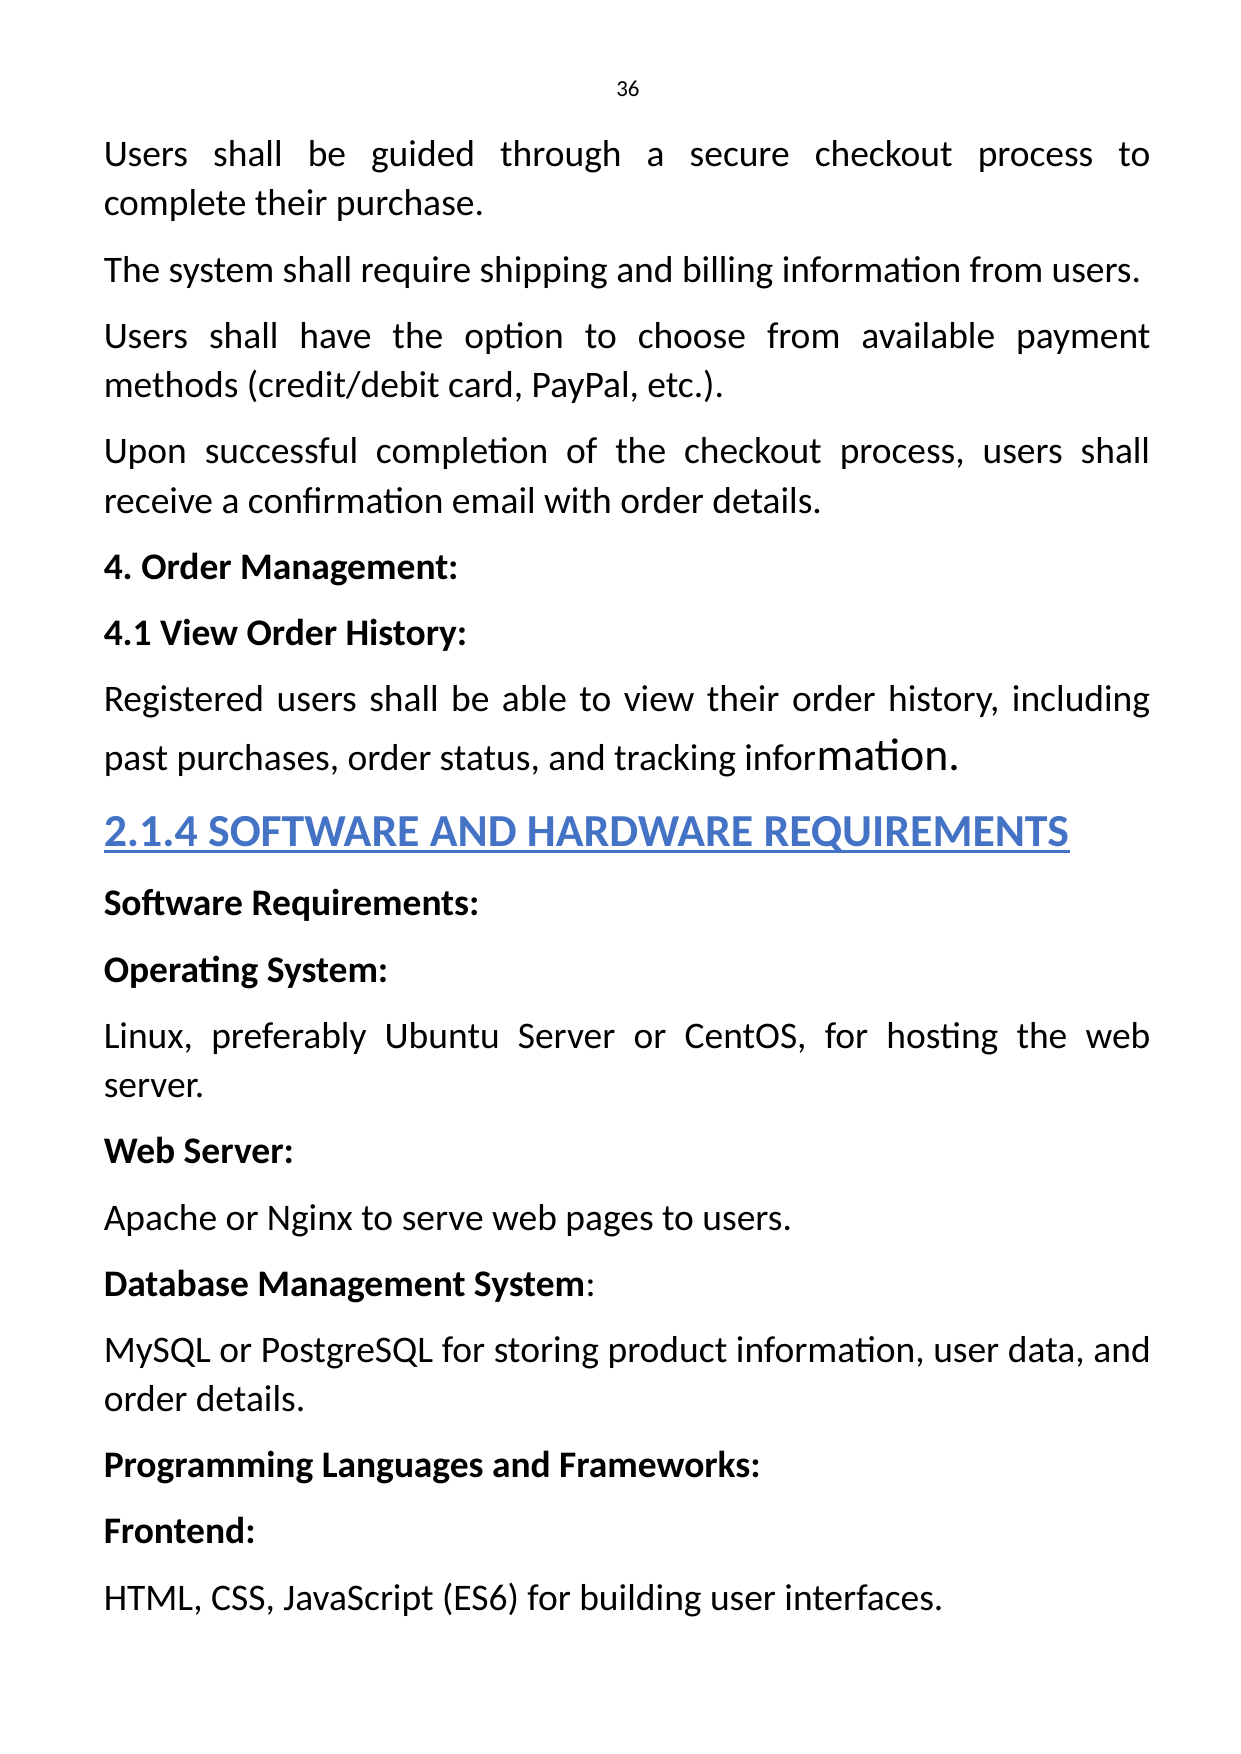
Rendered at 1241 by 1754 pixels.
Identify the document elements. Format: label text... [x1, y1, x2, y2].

text Registered users shall be able to view their order history, including past purchases, order status, and tracking information. [103, 675, 1152, 781]
text Database Management System: [103, 1259, 1152, 1305]
text 2.1.4 SOFTWARE AND HARDWARE REQUIREMENTS [103, 802, 1152, 858]
text Users shall have the option to choose from available payment methods (credit/debit card, PayPal, etc.). [103, 312, 1152, 407]
text Web Server: [103, 1127, 1152, 1173]
text MySQL or PostgreSQL for storing product information, user data, and order details. [103, 1326, 1152, 1421]
text Frontend: [103, 1507, 1152, 1553]
text Linux, preferably Ubuntu Server or CentOS, for hosting the web server. [103, 1012, 1152, 1107]
text Users shall be guided through a secure checkout process to complete their purchase. [103, 130, 1152, 225]
text 4. Order Management: [103, 543, 1152, 589]
text The system shall require shipping and billing information from users. [103, 246, 1152, 291]
text Operating System: [103, 946, 1152, 991]
text HTML, CSS, JavaScript (ES6) for building user interfaces. [103, 1574, 1152, 1619]
text Upon successful completion of the checkout process, users shall receive a confirmation email with order details. [103, 427, 1152, 523]
text Programming Languages and Frameworks: [103, 1441, 1152, 1487]
text 4.1 View Order History: [103, 609, 1152, 655]
text Apache or Nginx to serve web pages to users. [103, 1193, 1152, 1239]
text Software Requirements: [103, 879, 1152, 925]
